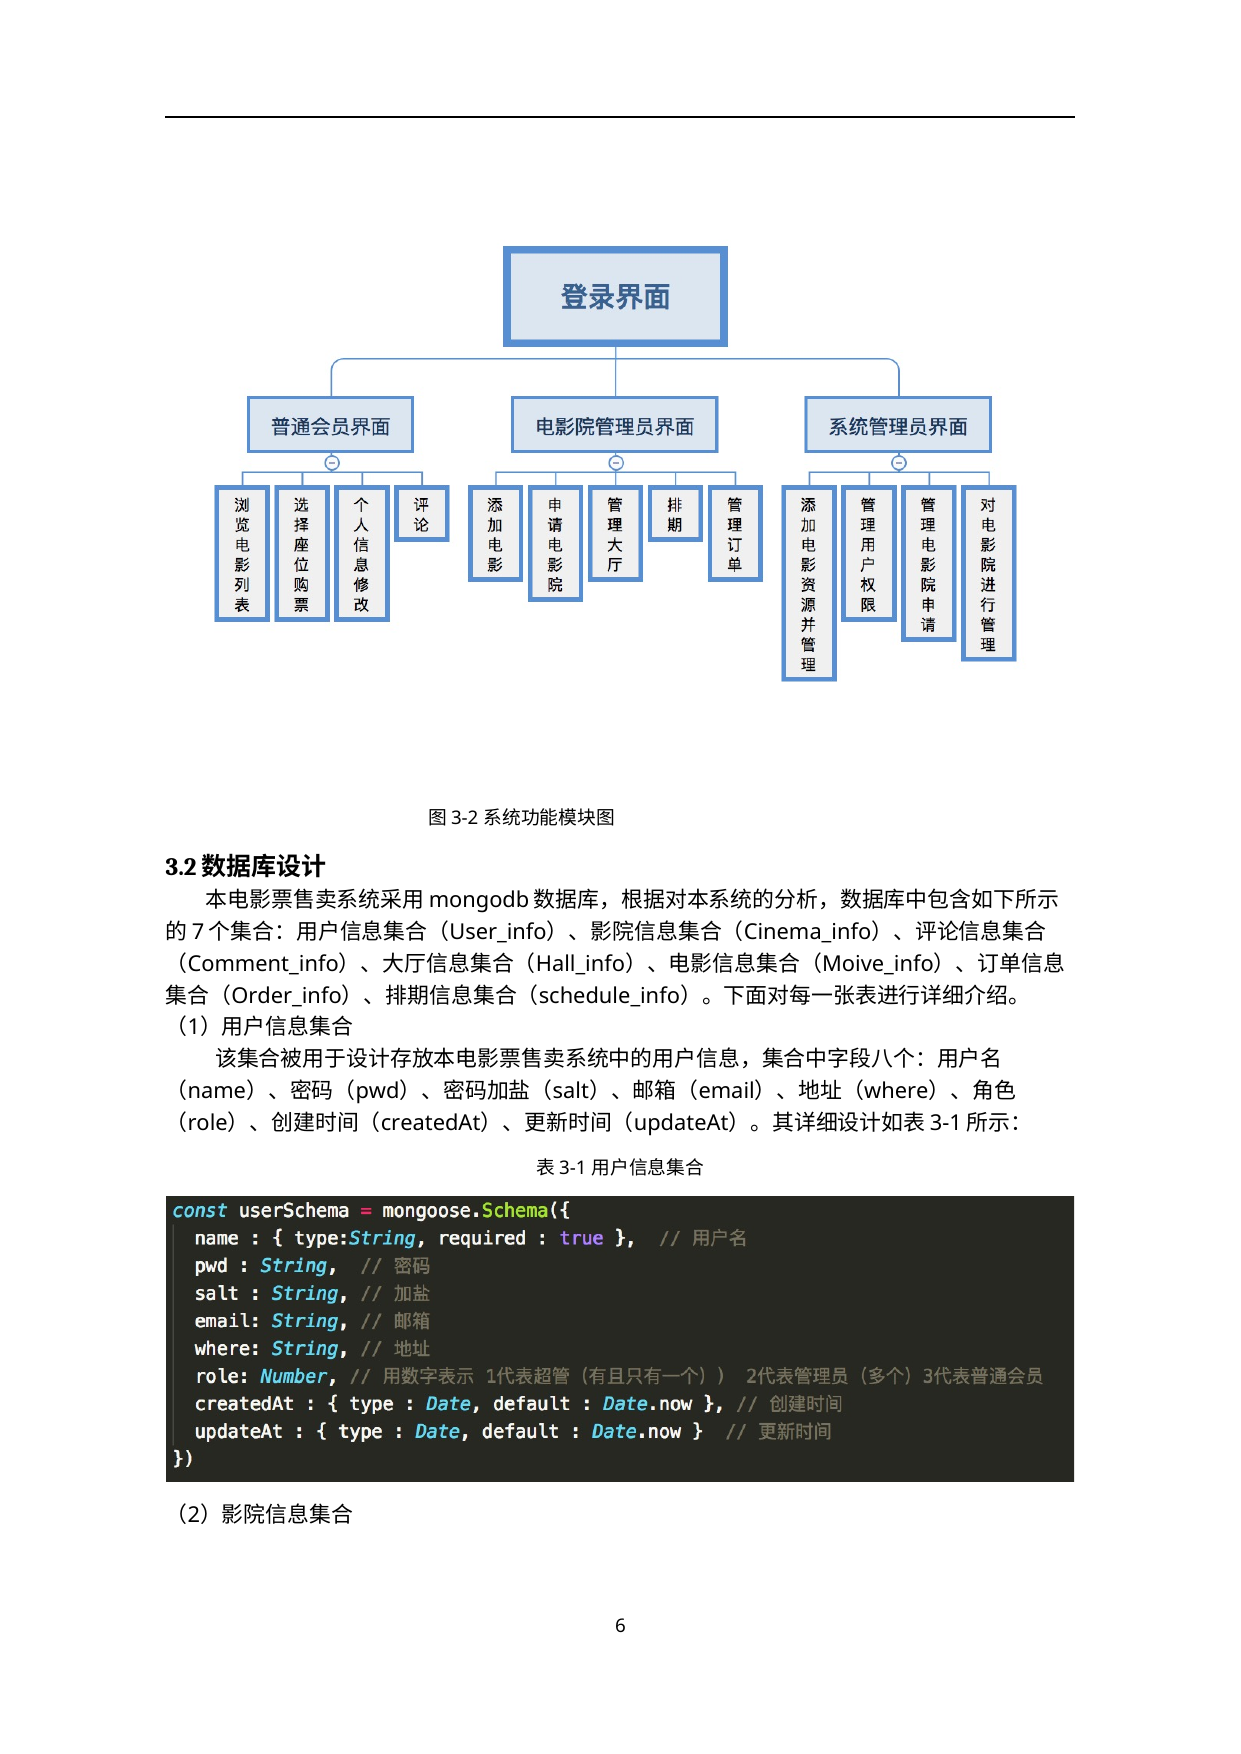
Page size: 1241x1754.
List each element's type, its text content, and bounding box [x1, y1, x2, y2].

subtitle 3.2数据库设计 [165, 846, 1075, 882]
picture [166, 1196, 1075, 1482]
text 本电影票售卖系统采用mongodb数据库，根据对本系统的分析，数据库中包含如下所示的7个集合：用户信息集合（User_info）、影院信息集合（Cinema_info）、评论信息集合（Comment_info）、大厅信息集合（Hall_info）、电影信息集合（Moive_info）、订单信息集合（Order_info）、排期信息集合（schedule_info）。下面对每一张表进行详细介绍。 [165, 882, 1075, 1009]
picture [165, 178, 1076, 741]
text 该集合被用于设计存放本电影票售卖系统中的用户信息，集合中字段八个：用户名（name）、密码（pwd）、密码加盐（salt）、邮箱（email）、地址（where）、角色（role）、创建时间（createdAt）、更新时间（updateAt）。其详细设计如表3-1所示： [165, 1041, 1075, 1136]
text 表3-1 用户信息集合 [165, 1153, 1075, 1180]
text （2）影院信息集合 [165, 1497, 1075, 1529]
text 图 3-2 系统功能模块图 [165, 803, 1075, 830]
text （1）用户信息集合 [165, 1009, 1075, 1041]
